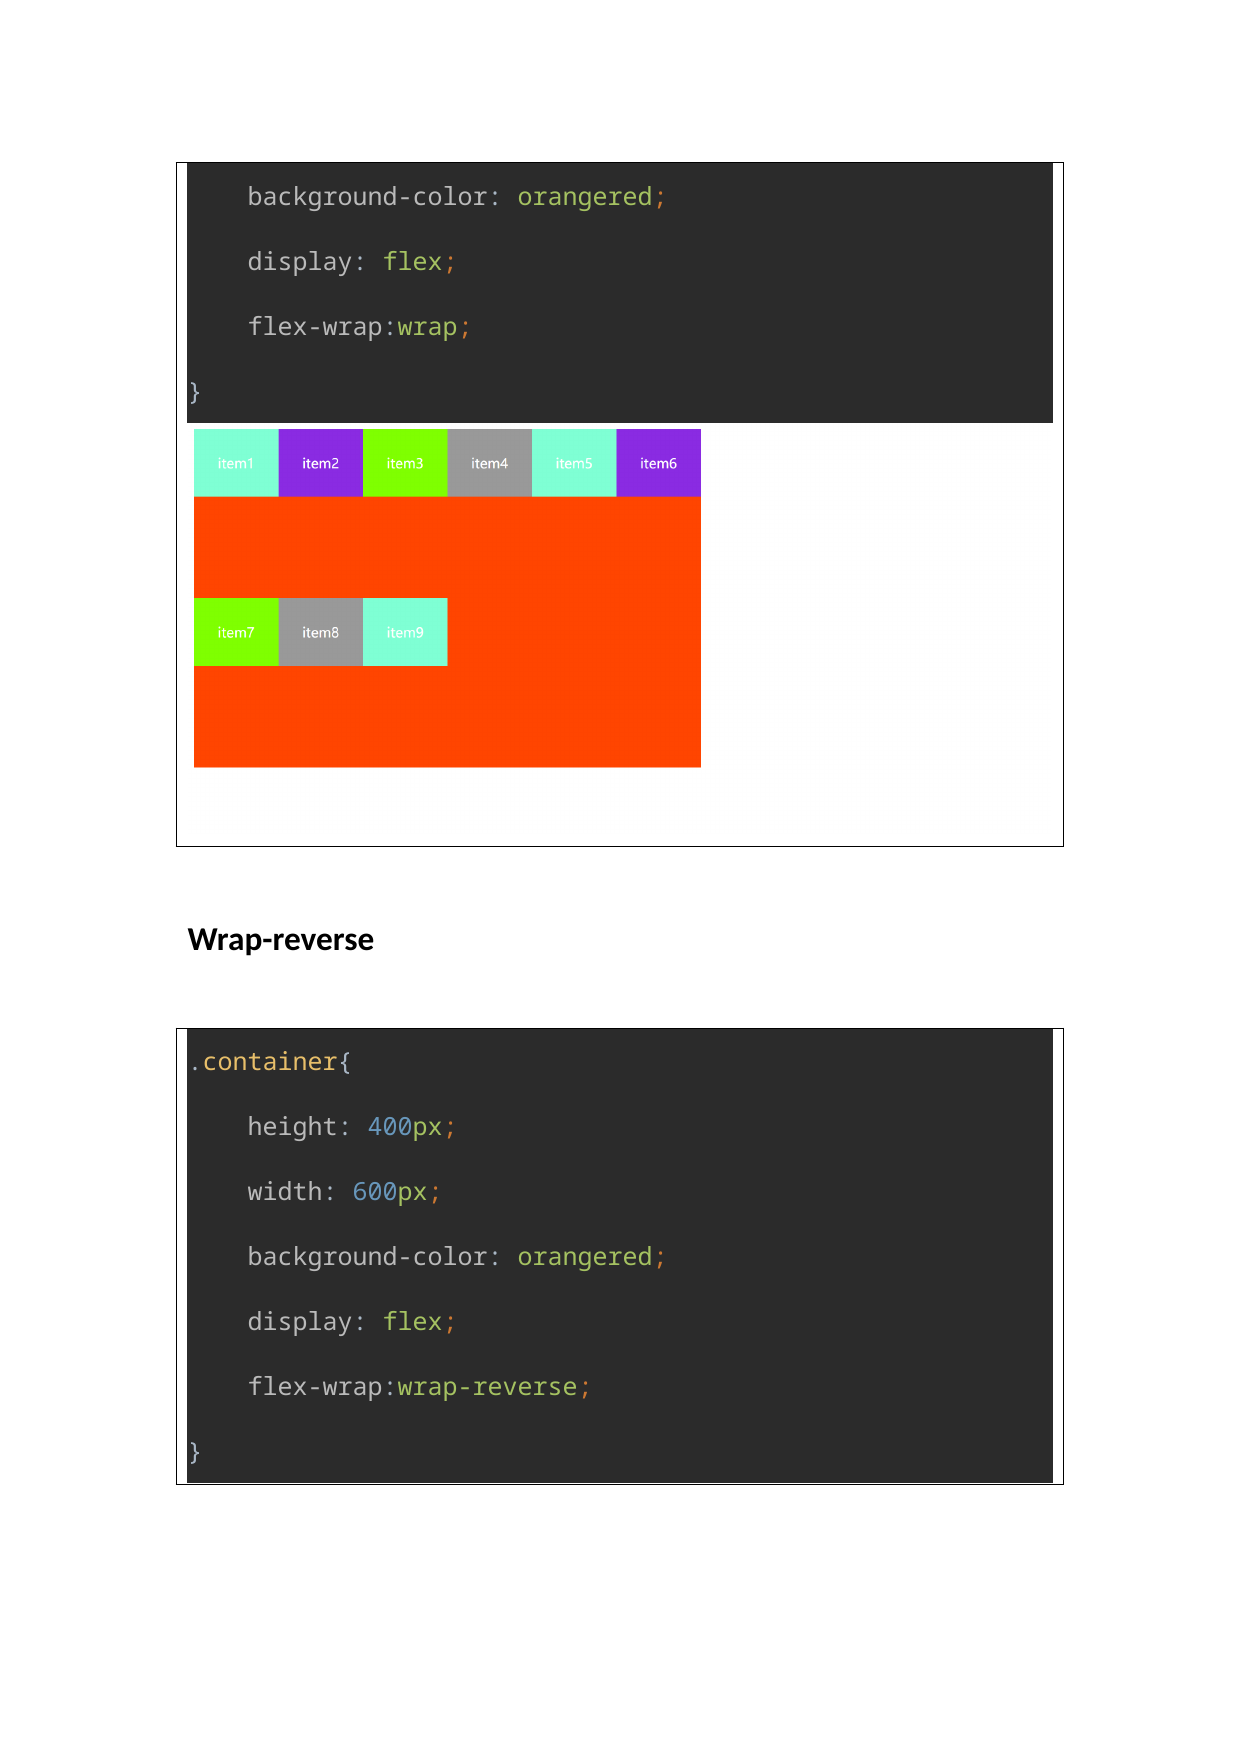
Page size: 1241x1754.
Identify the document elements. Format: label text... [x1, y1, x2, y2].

table_header .container{ height: 400px; width: 600px; background-color: orangered; display: flex; flex-wrap:wrap; } [177, 163, 1063, 846]
subtitle Wrap-reverse [187, 906, 1053, 971]
picture [187, 423, 1052, 834]
